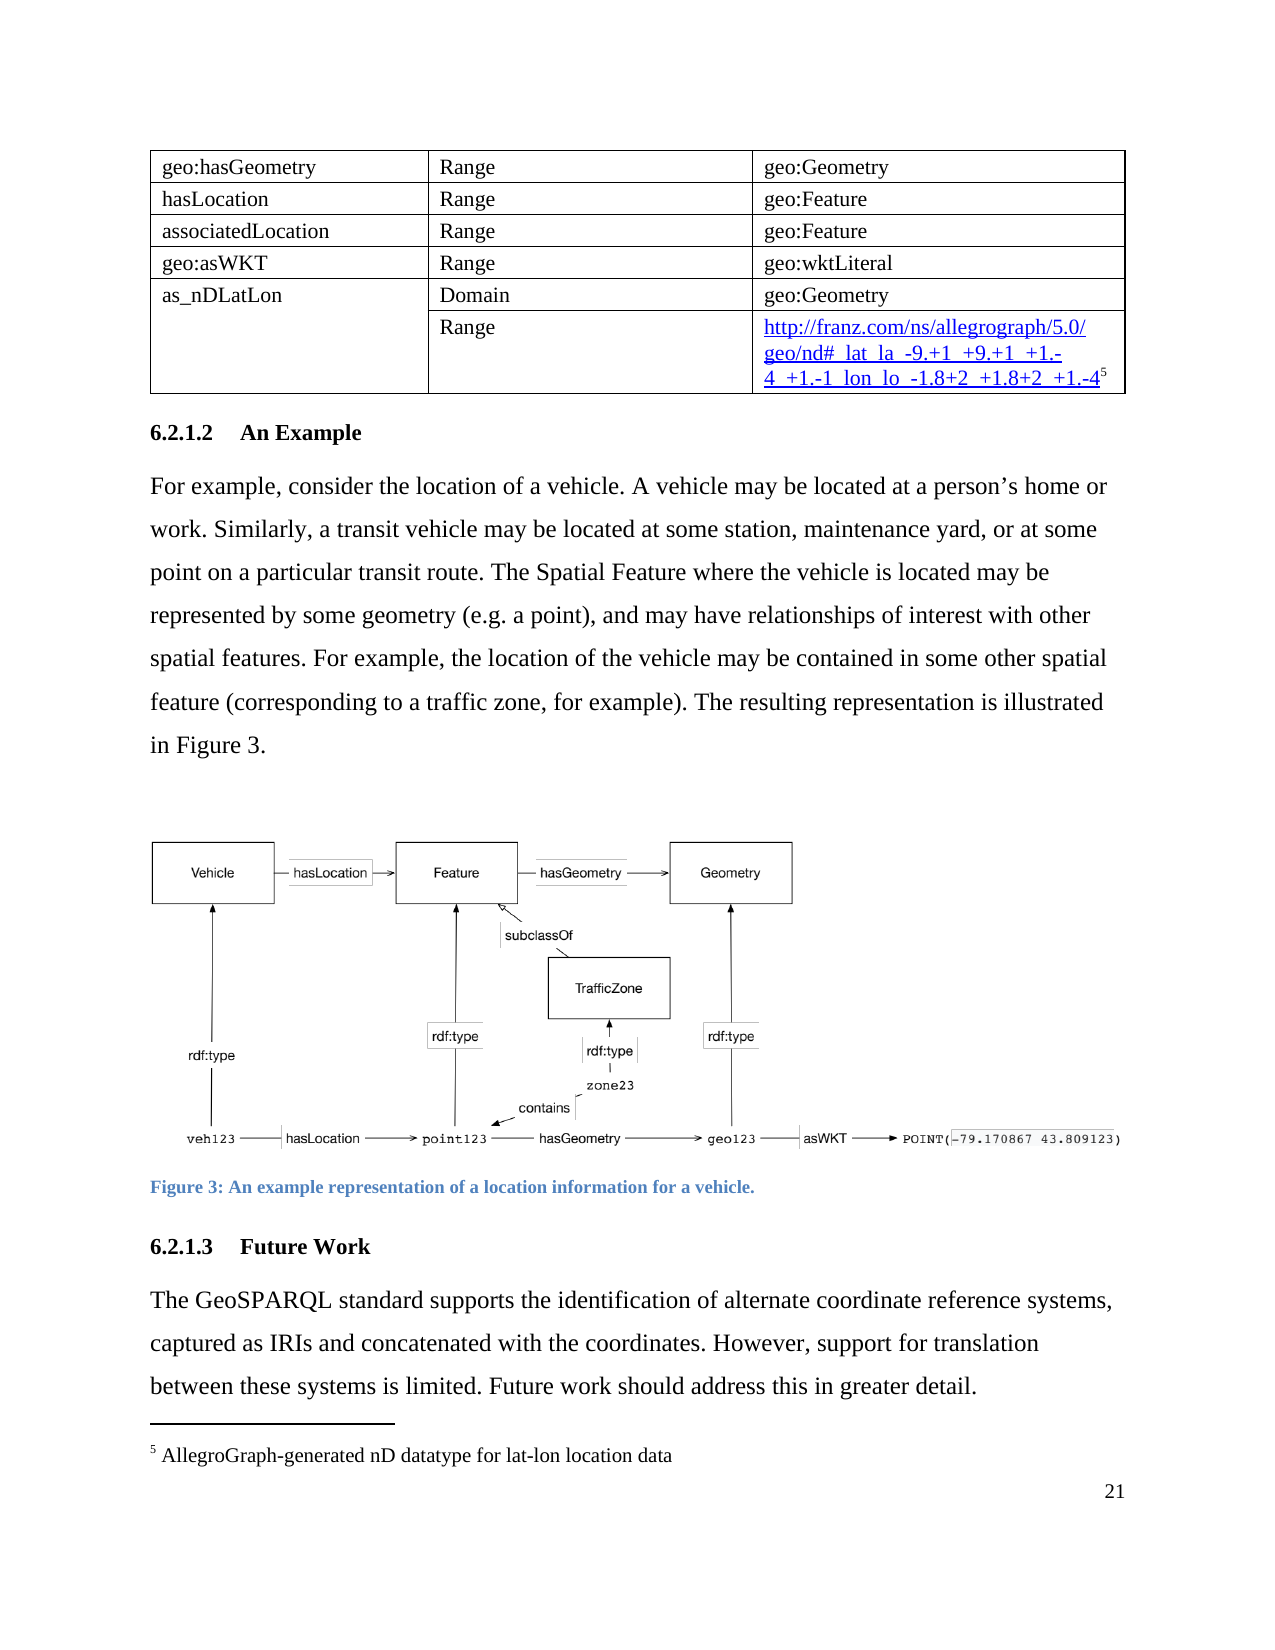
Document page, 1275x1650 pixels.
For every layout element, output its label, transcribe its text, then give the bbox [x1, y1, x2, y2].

subtitle Future Work [150, 1233, 1125, 1259]
table_cell associatedLocation [151, 215, 428, 246]
table_cell Domain [429, 279, 752, 310]
table_cell Range [429, 215, 752, 246]
table_cell http://franz.com/ns/allegrograph/5.0/geo/nd#_lat_la_-9.+1_+9.+1_+1.-4_+1.-1_lon_lo_-1.8+2_+1.8+2_+1.-4 [753, 311, 1124, 393]
table_cell geo:Feature [753, 183, 1124, 214]
table_cell Range [429, 247, 752, 278]
table_cell geo:hasGeometry [151, 151, 428, 182]
text For example, consider the location of a vehicle. A vehicle may be located at a person’s home or work. Similarly, a transit vehicle may be located at some station, maintenance yard, or at some point on a particular transit route. The Spatial Feature where the vehicle is located may be represented by some geometry (e.g. a point), and may have relationships of interest with other spatial features. For example, the location of the vehicle may be contained in some other spatial feature (corresponding to a traffic zone, for example). The resulting representation is illustrated in Figure 2. [150, 471, 1125, 758]
table_cell Range [429, 151, 752, 182]
table_cell geo:asWKT [151, 247, 428, 278]
table_cell geo:Geometry [753, 151, 1124, 182]
subtitle An Example [150, 419, 1125, 445]
table_cell Range [429, 311, 752, 393]
table_cell geo:Geometry [753, 279, 1124, 310]
table_cell geo:wktLiteral [753, 247, 1124, 278]
table_cell Range [429, 183, 752, 214]
table_cell hasLocation [151, 183, 428, 214]
text The GeoSPARQL standard supports the identification of alternate coordinate reference systems, captured as IRIs and concatenated with the coordinates. However, support for translation between these systems is limited. Future work should address this in greater detail. [150, 1285, 1125, 1400]
table_cell geo:Feature [753, 215, 1124, 246]
text Figure 3: An example representation of a location information for a vehicle. [150, 1176, 1125, 1197]
table_cell as_nDLatLon [151, 279, 428, 393]
